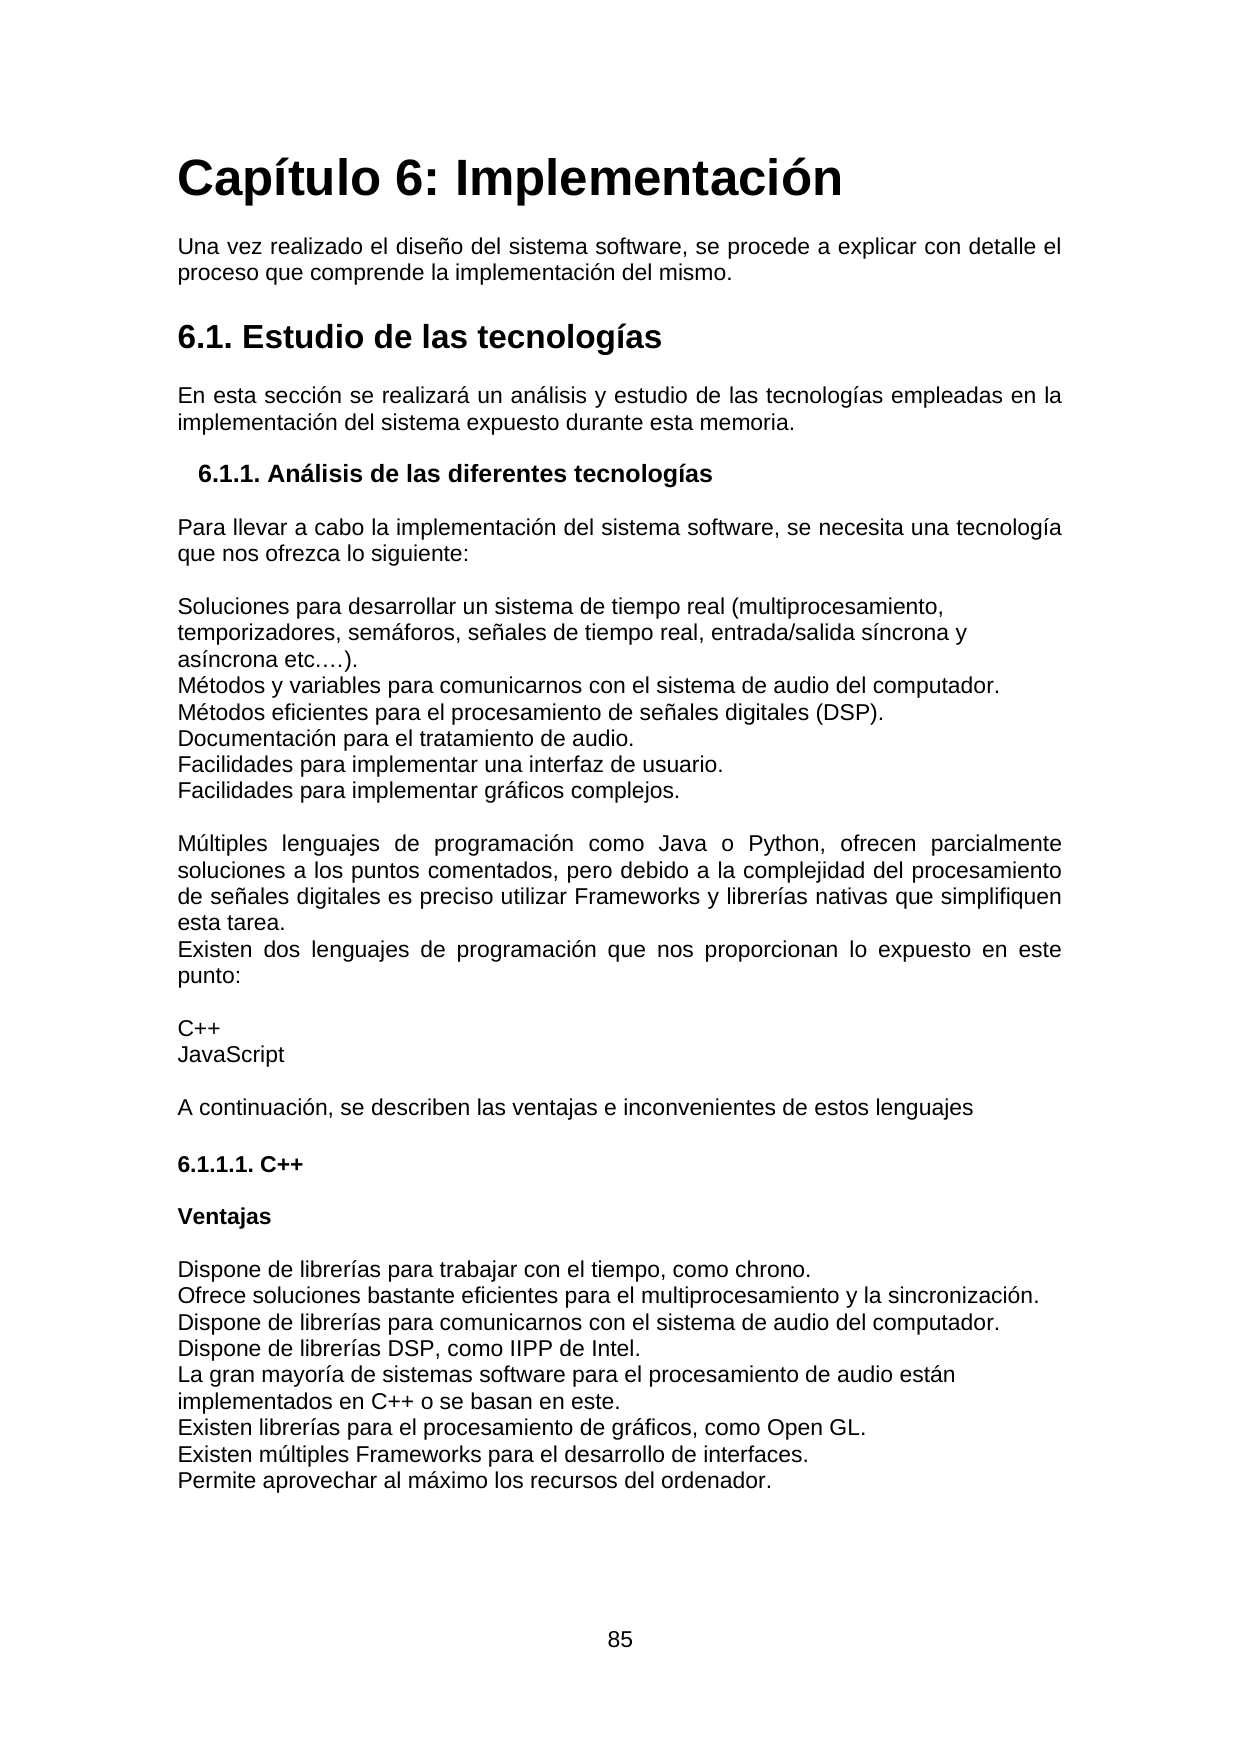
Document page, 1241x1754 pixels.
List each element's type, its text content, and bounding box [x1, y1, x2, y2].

text Para llevar a cabo la implementación del sistema software, se necesita una tecnología que nos ofrezca lo siguiente: [177, 514, 1063, 567]
text Múltiples lenguajes de programación como Java o Python, ofrecen parcialmente soluciones a los puntos comentados, pero debido a la complejidad del procesamiento de señales digitales es preciso utilizar Frameworks y librerías nativas que simplifiquen esta tarea. [177, 830, 1063, 936]
subtitle 6.1.1.1. C++ [177, 1151, 1063, 1177]
text Una vez realizado el diseño del sistema software, se procede a explicar con detalle el proceso que comprende la implementación del mismo. [177, 233, 1063, 285]
text Ventajas [177, 1203, 1063, 1230]
subtitle 6.1.1. Análisis de las diferentes tecnologías [198, 459, 1063, 488]
text A continuación, se describen las ventajas e inconvenientes de estos lenguajes [177, 1094, 1063, 1120]
subtitle 6.1. Estudio de las tecnologías [177, 317, 1063, 356]
text En esta sección se realizará un análisis y estudio de las tecnologías empleadas en la implementación del sistema expuesto durante esta memoria. [177, 382, 1063, 435]
text Existen dos lenguajes de programación que nos proporcionan lo expuesto en este punto: [177, 936, 1063, 988]
subtitle Capítulo 6: Implementación [177, 148, 1063, 206]
